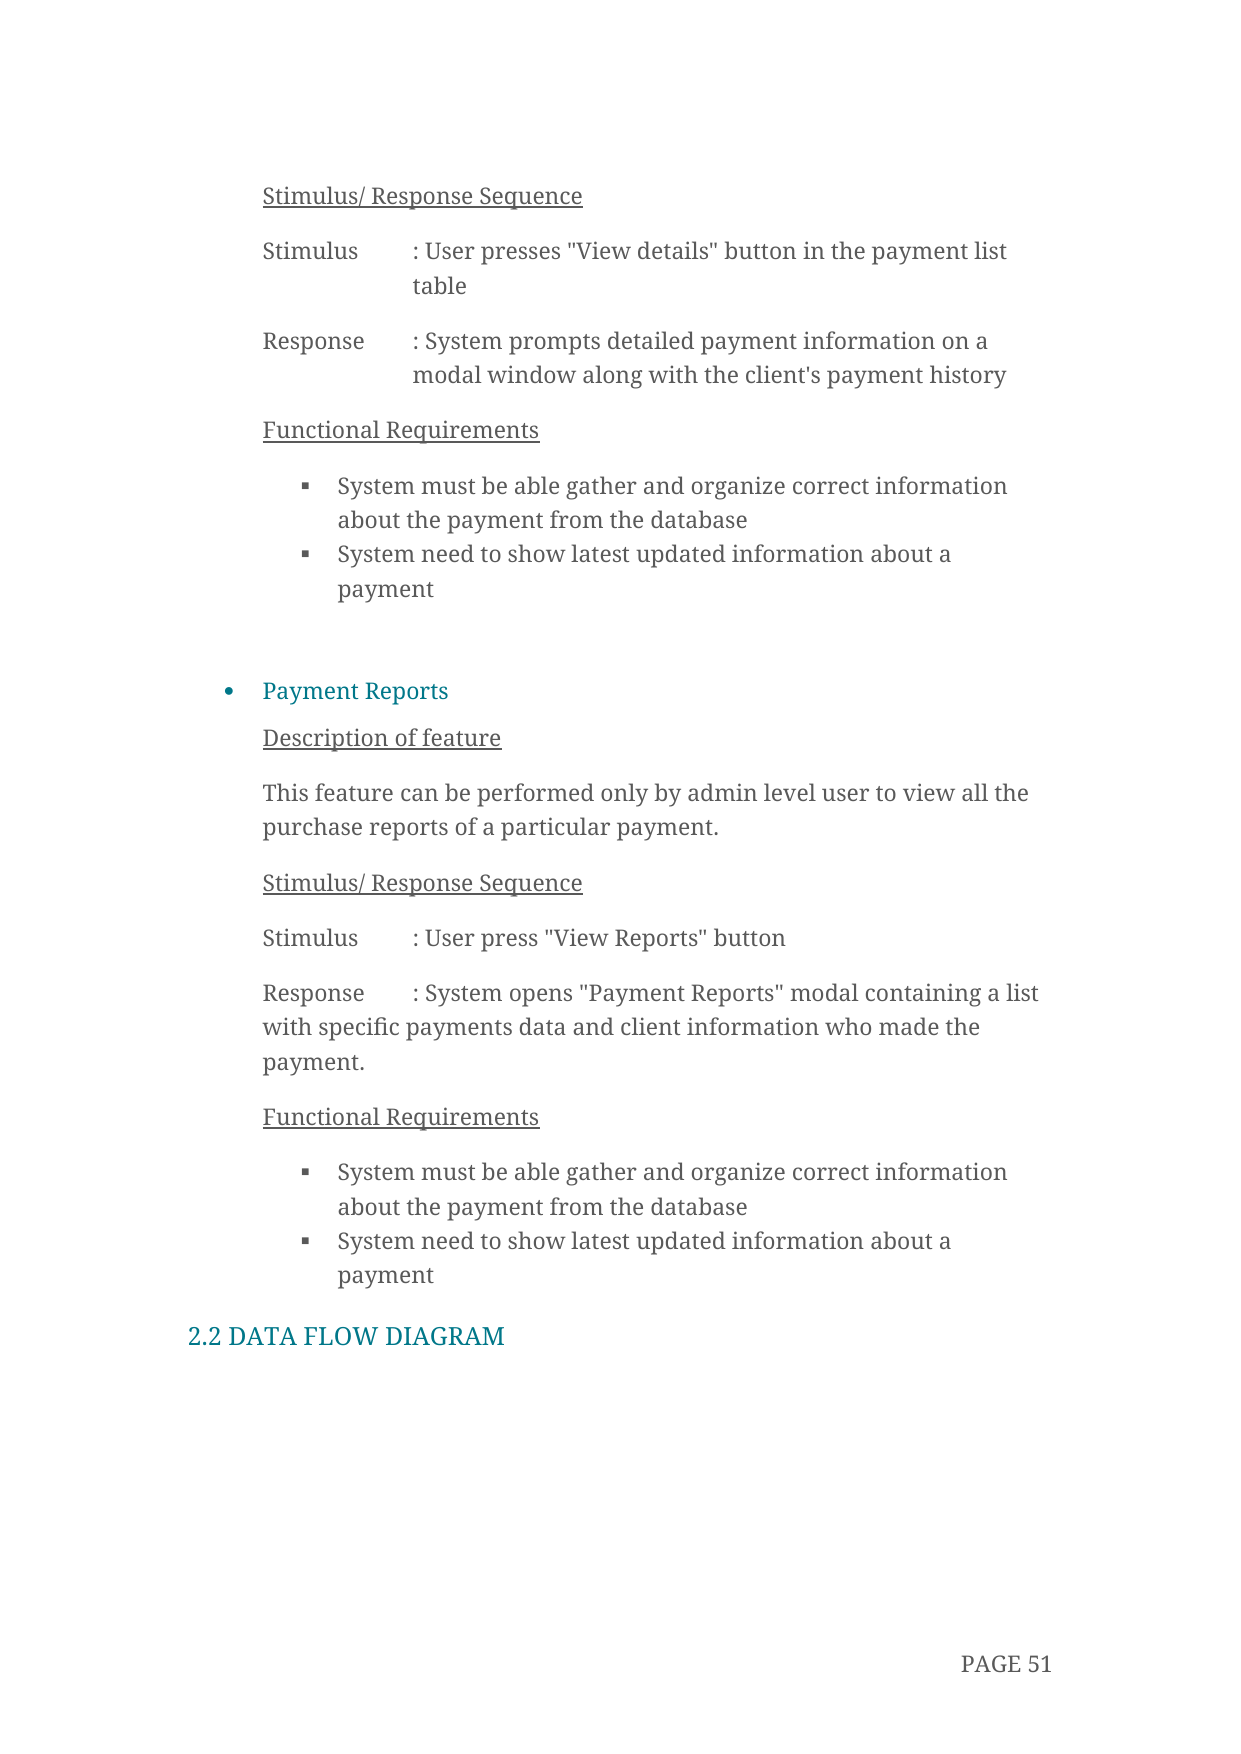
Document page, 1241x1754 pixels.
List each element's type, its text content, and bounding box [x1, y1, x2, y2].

text Stimulus/ Response Sequence [262, 866, 1053, 898]
text Functional Requirements [262, 1101, 1053, 1132]
text Description of feature [187, 722, 1053, 753]
text Response : System opens "Payment Reports" modal containing a list with specific payments data and client information who made the payment. [262, 977, 1053, 1077]
list System must be able gather and organize correct information about the payment from the database [300, 1156, 1053, 1222]
text Response : System prompts detailed payment information on a modal window along with the client's payment history [262, 325, 1053, 390]
text Stimulus : User presses "View details" button in the payment list table [262, 235, 1053, 301]
text Stimulus/ Response Sequence [262, 180, 1053, 211]
list System need to show latest updated information about a payment [300, 1225, 1053, 1290]
text This feature can be performed only by admin level user to view all the purchase reports of a particular payment. [262, 777, 1053, 842]
list System need to show latest updated information about a payment [300, 538, 1053, 604]
subtitle 2.2 Data Flow Diagram [187, 1318, 1053, 1353]
text Functional Requirements [262, 414, 1053, 446]
text Stimulus : User press "View Reports" button [262, 922, 1053, 953]
list Payment Reports [225, 675, 1053, 706]
list System must be able gather and organize correct information about the payment from the database [300, 469, 1053, 535]
